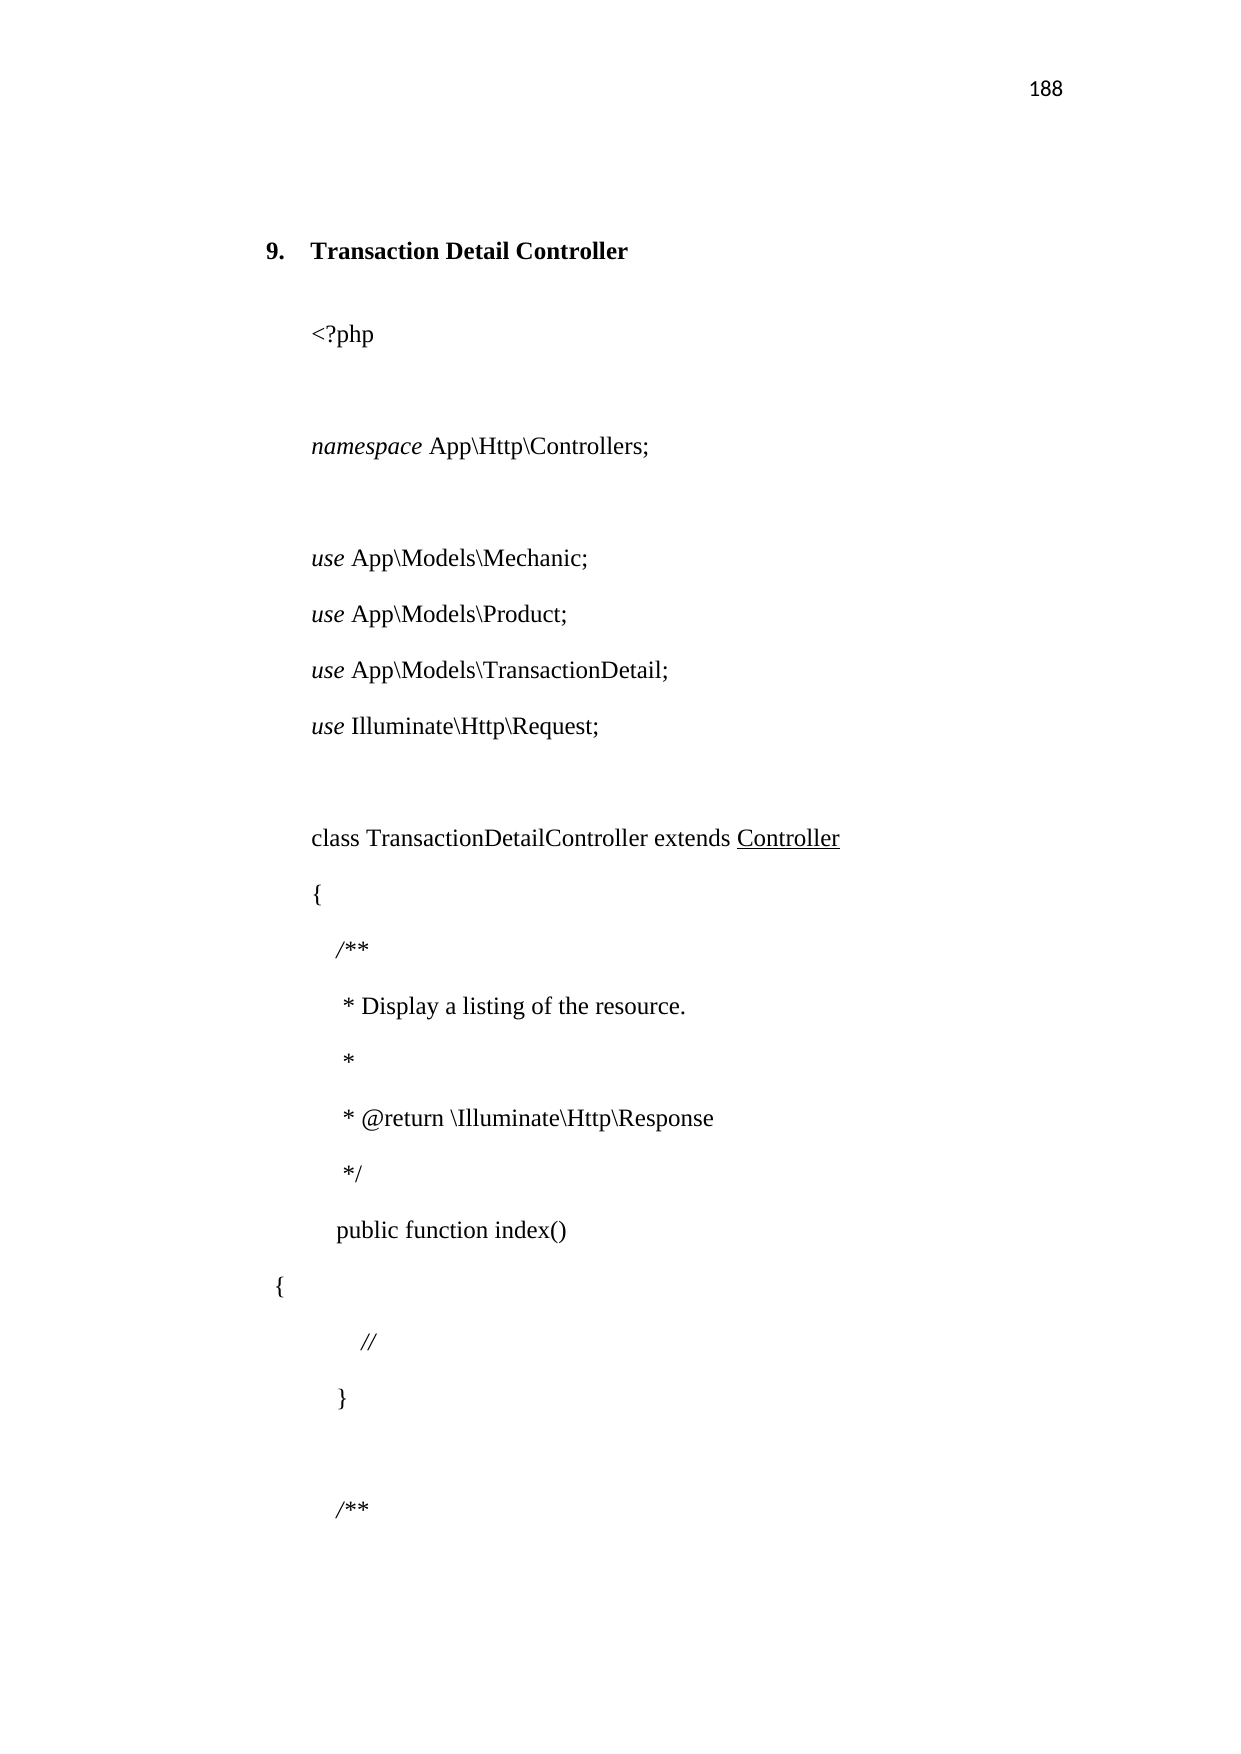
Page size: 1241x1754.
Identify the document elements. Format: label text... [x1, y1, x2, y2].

subtitle { [311, 879, 1063, 908]
subtitle <?php [311, 319, 1063, 347]
subtitle public function index() [311, 1215, 1063, 1244]
subtitle * Display a listing of the resource. [311, 991, 1063, 1020]
subtitle /** [311, 1496, 1063, 1524]
subtitle use App\Models\Product; [311, 599, 1063, 628]
subtitle /** [311, 935, 1063, 964]
list Transaction Detail Controller [266, 236, 1063, 265]
subtitle * [311, 1047, 1063, 1076]
subtitle */ [311, 1159, 1063, 1188]
subtitle } [311, 1383, 1063, 1412]
subtitle // [311, 1327, 1063, 1356]
subtitle namespace App\Http\Controllers; [311, 431, 1063, 459]
subtitle use App\Models\TransactionDetail; [311, 655, 1063, 684]
subtitle * @return \Illuminate\Http\Response [311, 1103, 1063, 1132]
subtitle use App\Models\Mechanic; [311, 543, 1063, 572]
subtitle { [274, 1271, 1063, 1300]
subtitle use Illuminate\Http\Request; [311, 711, 1063, 740]
subtitle class TransactionDetailController extends Controller [311, 823, 1063, 852]
